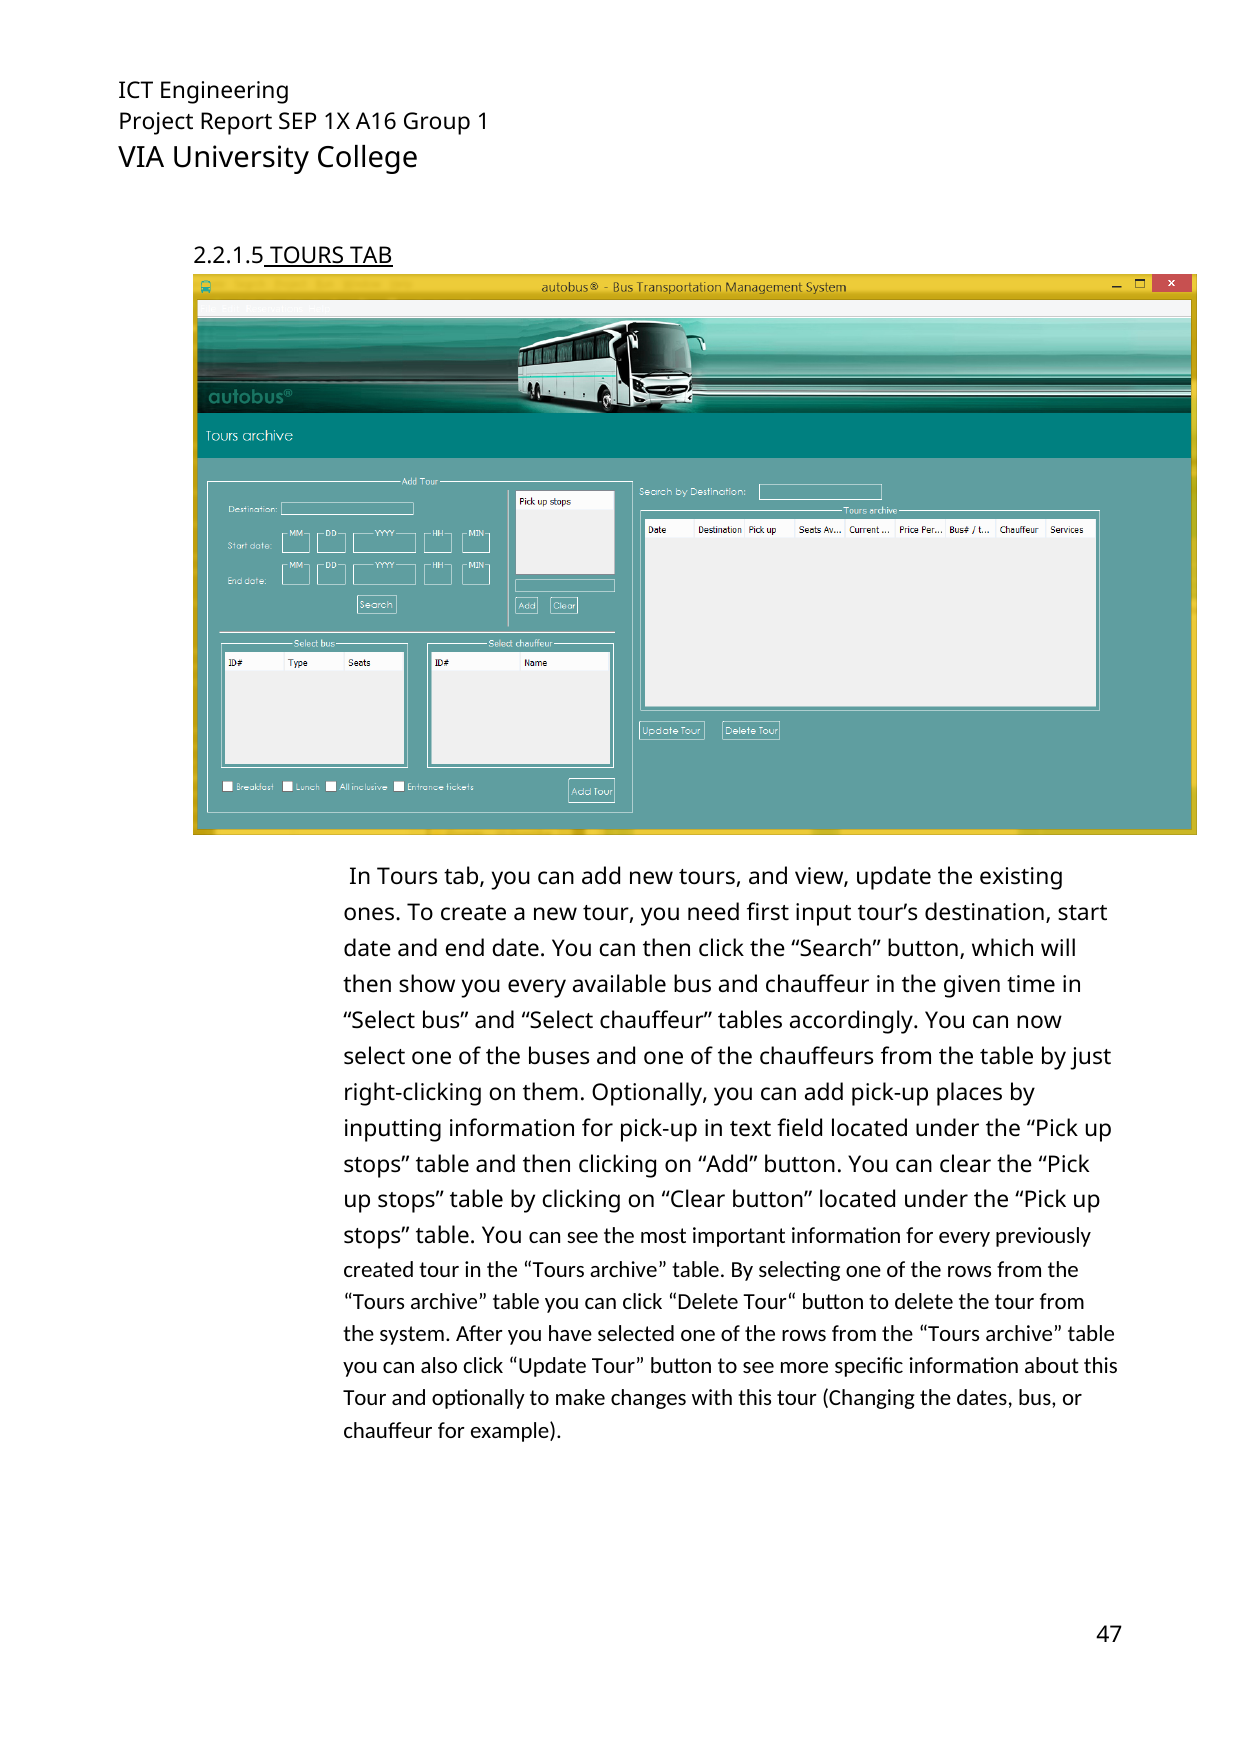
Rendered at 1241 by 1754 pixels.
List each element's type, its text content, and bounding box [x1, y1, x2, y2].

picture [193, 274, 1197, 835]
list In Tours tab, you can add new tours, and view, update the existing ones. To create a new tour, you need first input tour’s destination, start date and end date. You can then click the “Search” button, which will then show you every available bus and chauffeur in the given time in “Select bus” and “Select chauffeur” tables accordingly. You can now select one of the buses and one of the chauffeurs from the table by just right-clicking on them. Optionally, you can add pick-up places by inputting information for pick-up in text field located under the “Pick up stops” table and then clicking on “Add” button. You can clear the “Pick up stops” table by clicking on “Clear button” located under the “Pick up stops” table. You can see the most important information for every previously created tour in the “Tours archive” table. By selecting one of the rows from the “Tours archive” table you can click “Delete Tour“ button to delete the tour from the system. After you have selected one of the rows from the “Tours archive” table you can also click “Update Tour” button to see more specific information about this Tour and optionally to make changes with this tour (Changing the dates, bus, or chauffeur for example). [343, 860, 1122, 1444]
text 2.2.1.5 TOURS TAB [193, 238, 1122, 274]
